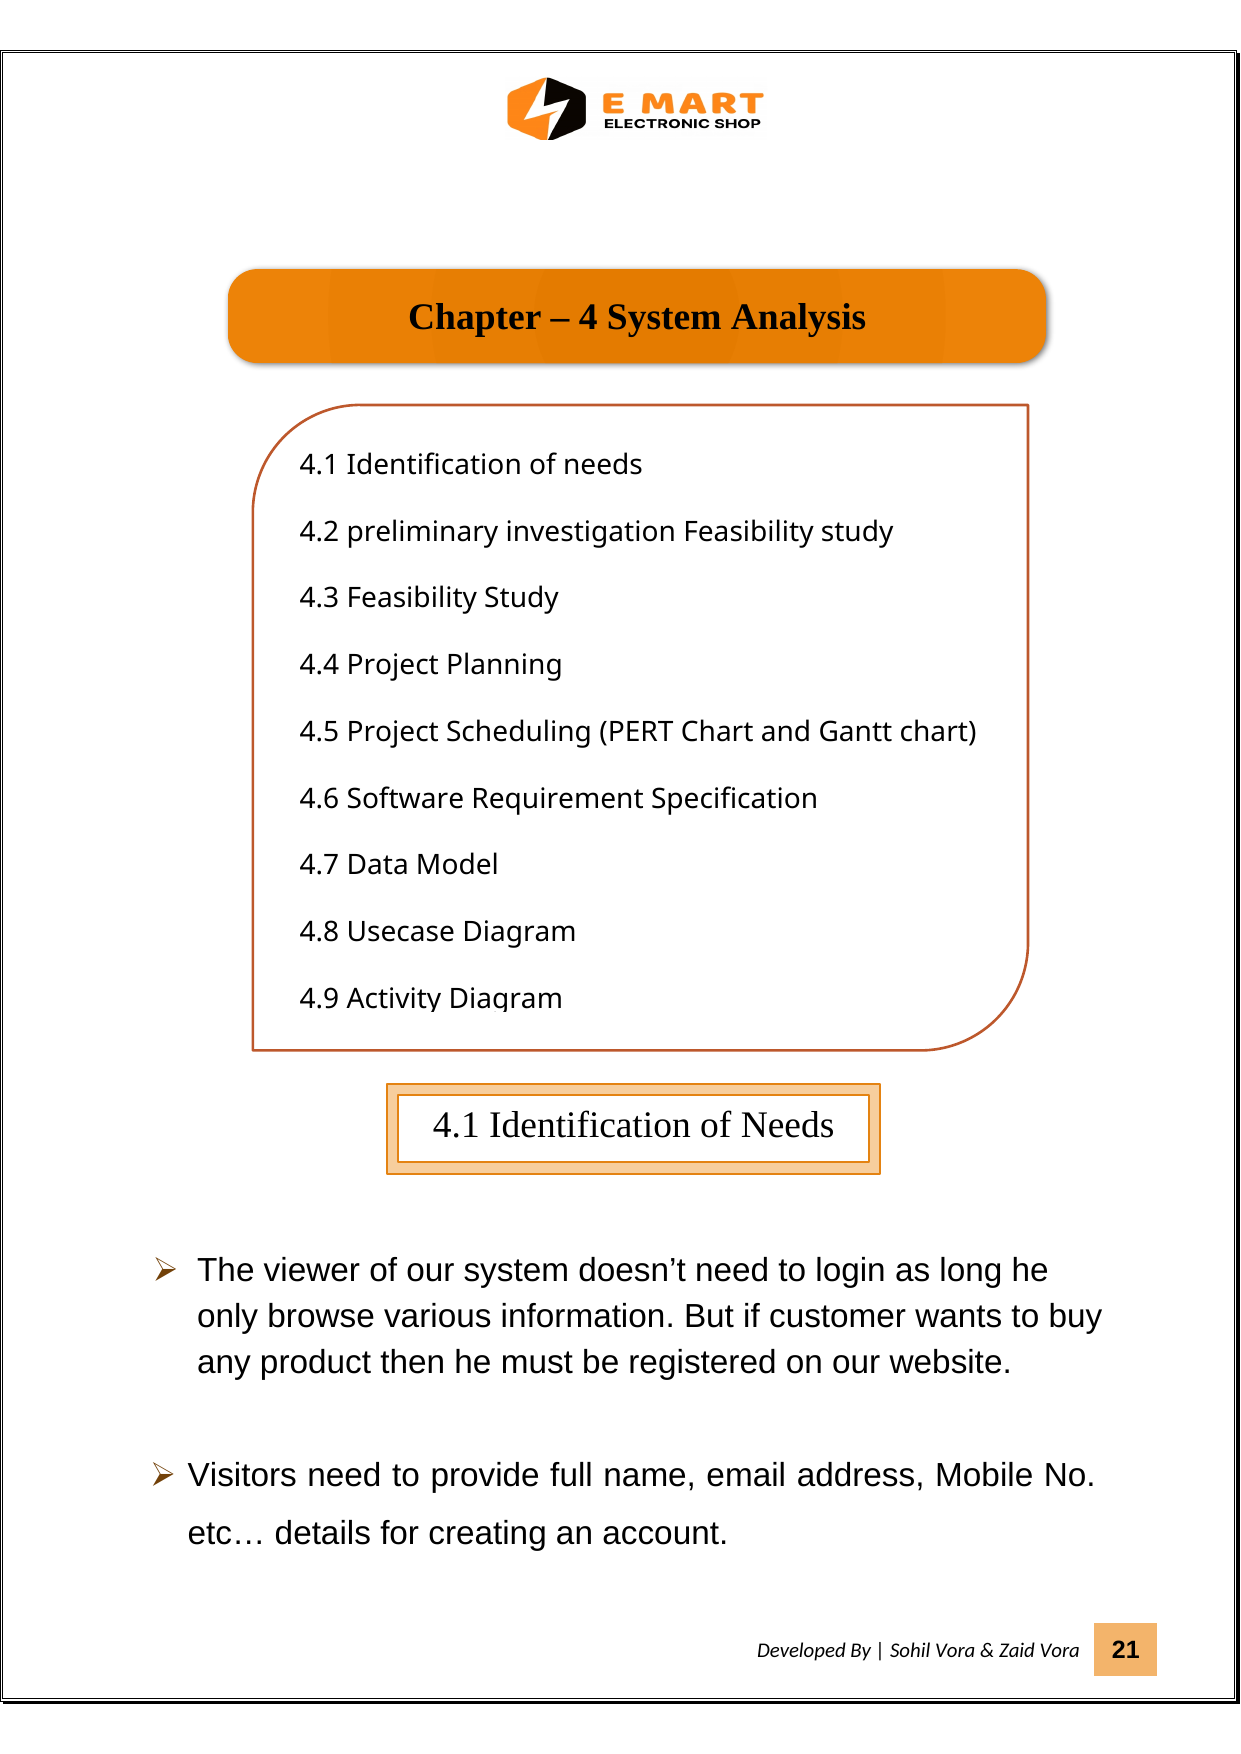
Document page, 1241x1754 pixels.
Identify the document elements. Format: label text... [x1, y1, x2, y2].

picture [504, 76, 767, 139]
list Visitors need to provide full name, email address, Mobile No. etc… details for creating an account. [150, 1455, 1096, 1552]
list The viewer of our system doesn’t need to login as long he only browse various information. But if customer wants to buy any product then he must be registered on our website. [152, 1250, 1106, 1381]
